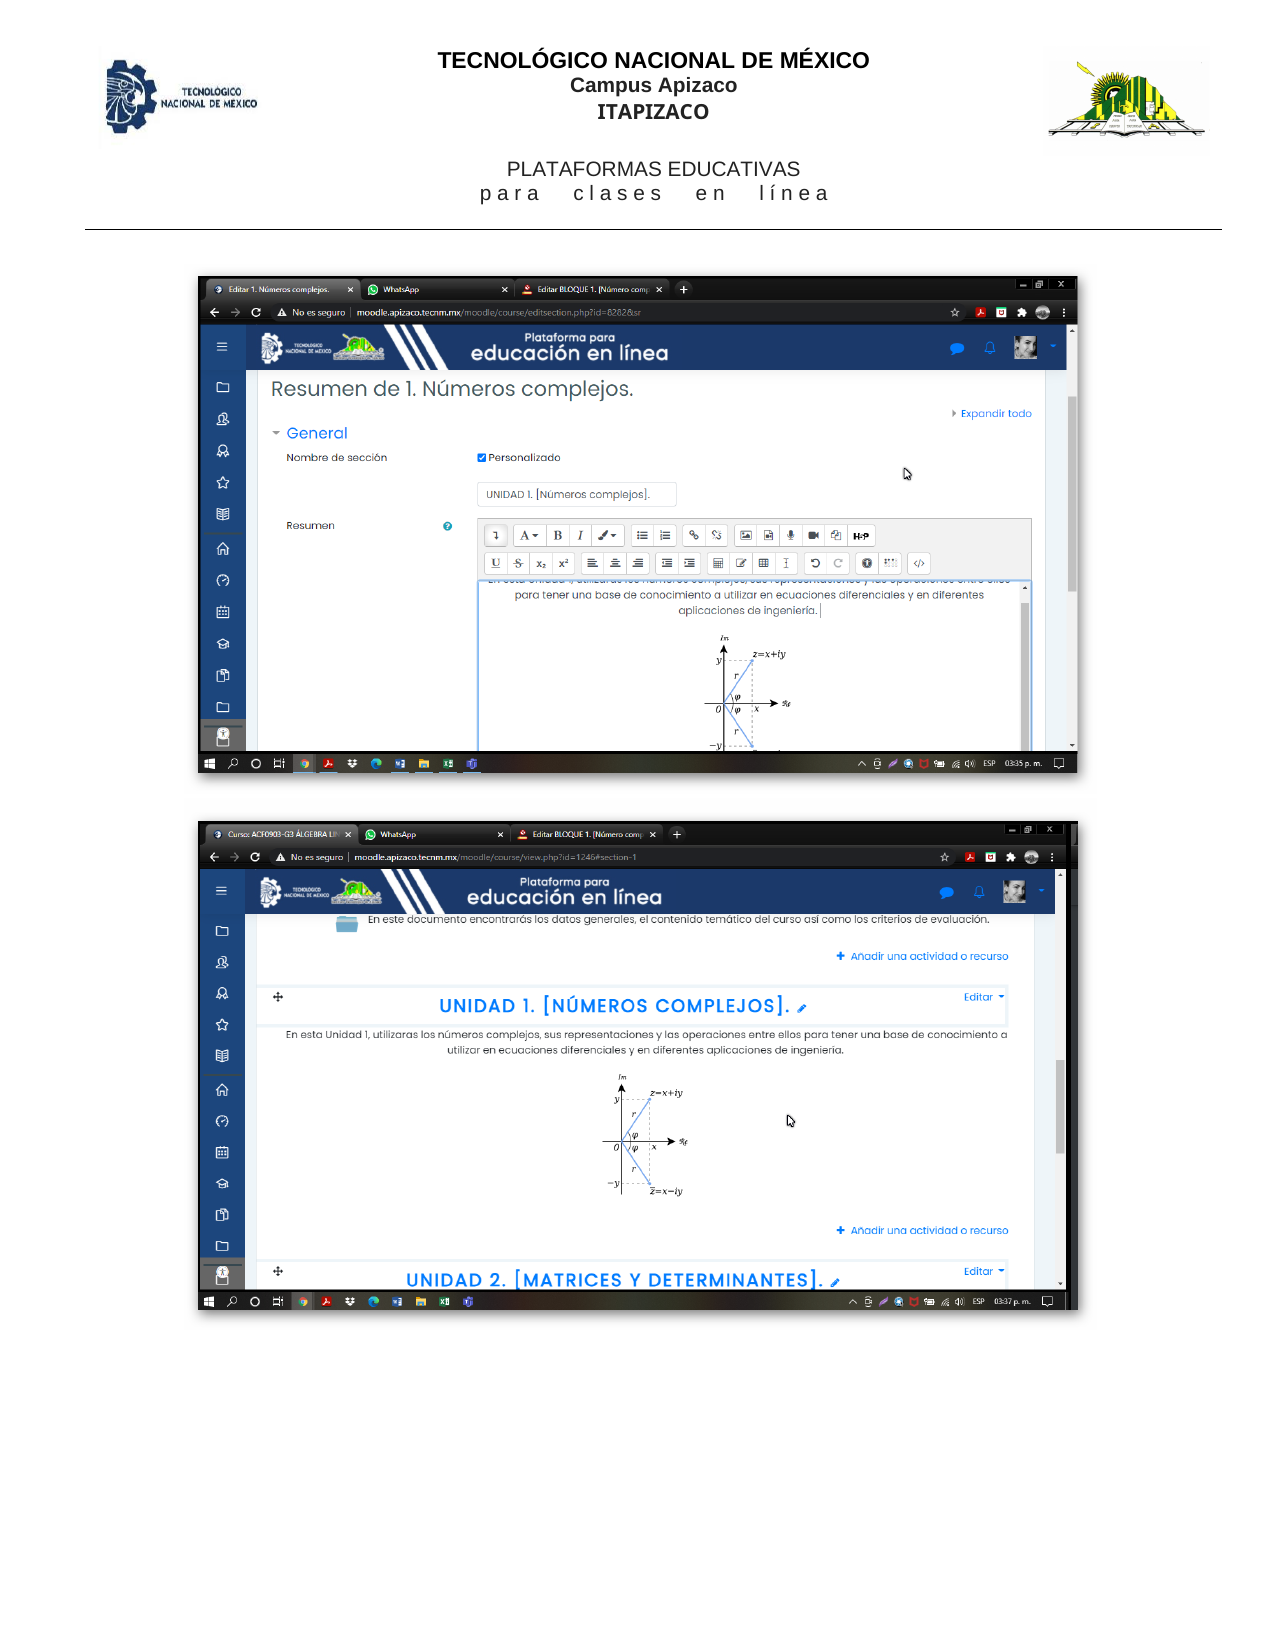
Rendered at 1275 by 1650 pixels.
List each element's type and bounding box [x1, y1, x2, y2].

picture [1042, 46, 1210, 156]
picture [177, 256, 1098, 795]
picture [177, 798, 1098, 1330]
picture [98, 46, 264, 149]
